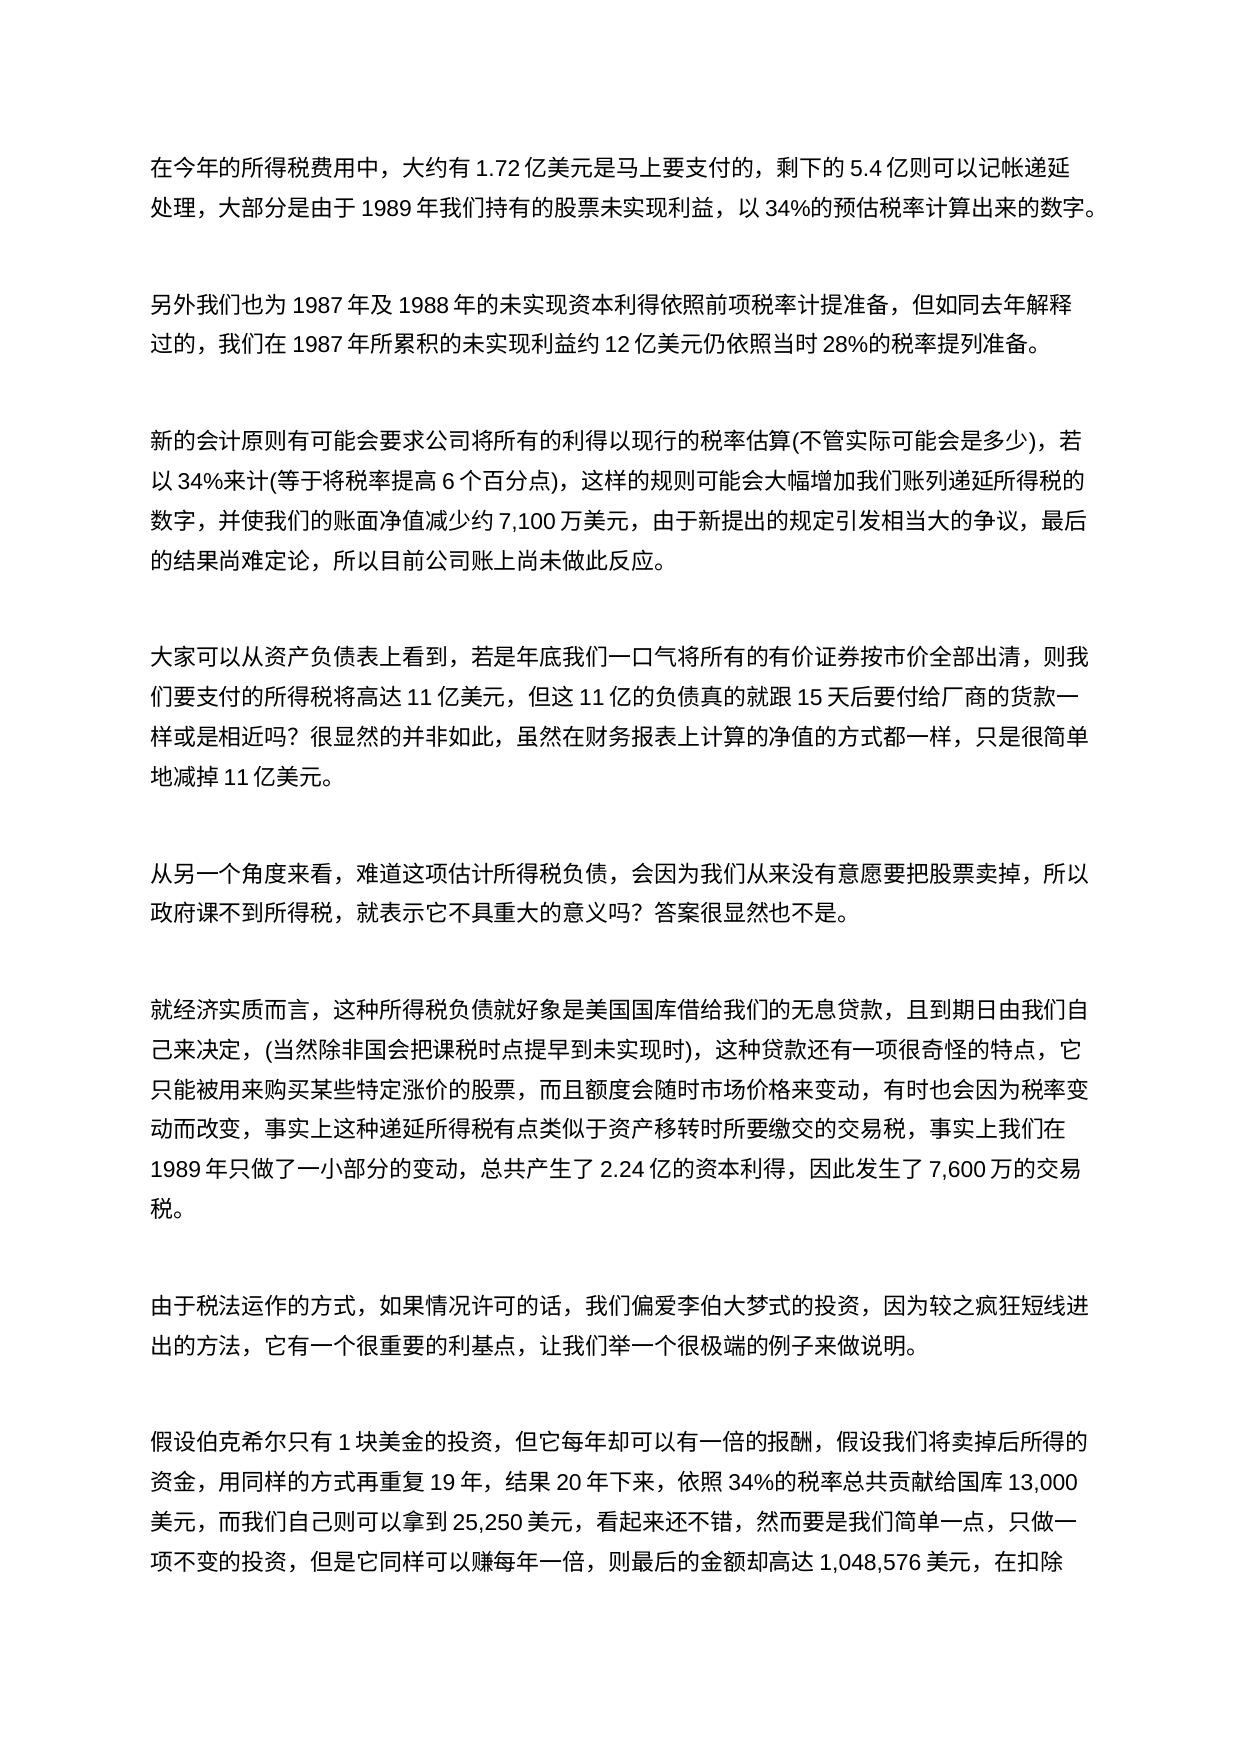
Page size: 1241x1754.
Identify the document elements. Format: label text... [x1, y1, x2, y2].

text 新的会计原则有可能会要求公司将所有的利得以现行的税率估算(不管实际可能会是多少)，若以34%来计(等于将税率提高6个百分点)，这样的规则可能会大幅增加我们账列递延所得税的数字，并使我们的账面净值减少约7,100万美元，由于新提出的规定引发相当大的争议，最后的结果尚难定论，所以目前公司账上尚未做此反应。 [150, 423, 1090, 576]
text 大家可以从资产负债表上看到，若是年底我们一口气将所有的有价证券按市价全部出清，则我们要支付的所得税将高达11亿美元，但这11亿的负债真的就跟15天后要付给厂商的货款一样或是相近吗？很显然的并非如此，虽然在财务报表上计算的净值的方式都一样，只是很简单地减掉11亿美元。 [150, 639, 1090, 792]
text 就经济实质而言，这种所得税负债就好象是美国国库借给我们的无息贷款，且到期日由我们自己来决定，(当然除非国会把课税时点提早到未实现时)，这种贷款还有一项很奇怪的特点，它只能被用来购买某些特定涨价的股票，而且额度会随时市场价格来变动，有时也会因为税率变动而改变，事实上这种递延所得税有点类似于资产移转时所要缴交的交易税，事实上我们在1989年只做了一小部分的变动，总共产生了2.24亿的资本利得，因此发生了7,600万的交易税。 [150, 992, 1090, 1224]
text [150, 1424, 1090, 1577]
text 另外我们也为1987年及1988年的未实现资本利得依照前项税率计提准备，但如同去年解释过的，我们在1987年所累积的未实现利益约12亿美元仍依照当时28%的税率提列准备。 [150, 287, 1090, 359]
text 从另一个角度来看，难道这项估计所得税负债，会因为我们从来没有意愿要把股票卖掉，所以政府课不到所得税，就表示它不具重大的意义吗？答案很显然也不是。 [150, 855, 1090, 928]
text 在今年的所得税费用中，大约有1.72亿美元是马上要支付的，剩下的5.4亿则可以记帐递延处理，大部分是由于1989年我们持有的股票未实现利益，以34%的预估税率计算出来的数字。 [150, 150, 1090, 223]
text 由于税法运作的方式，如果情况许可的话，我们偏爱李伯大梦式的投资，因为较之疯狂短线进出的方法，它有一个很重要的利基点，让我们举一个很极端的例子来做说明。 [150, 1288, 1090, 1361]
